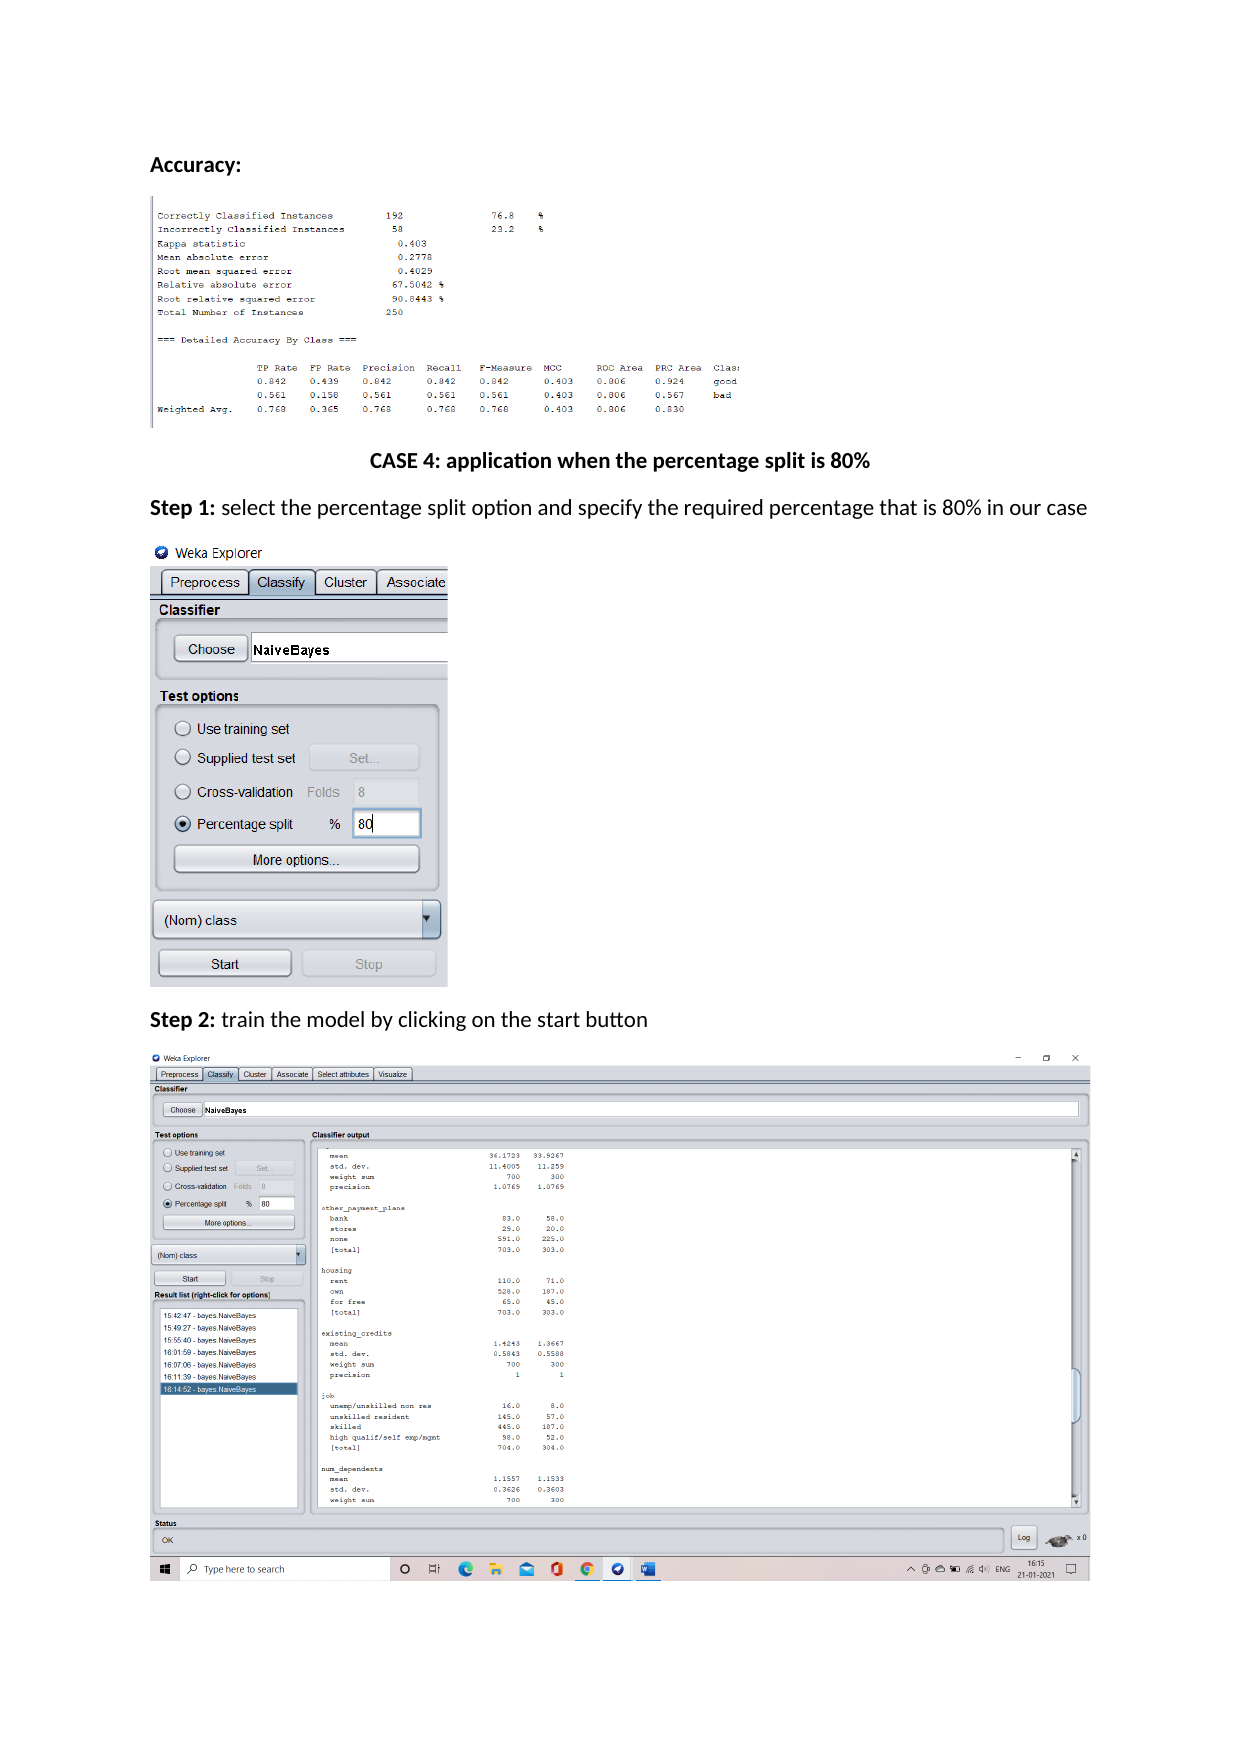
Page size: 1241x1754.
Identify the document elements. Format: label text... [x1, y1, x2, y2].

text CASE 4: application when the percentage split is 80% [150, 446, 1090, 474]
picture [150, 196, 739, 428]
text Step 2: train the model by clicking on the start button [150, 1005, 1090, 1033]
text Step 1: select the percentage split option and specify the required percentage that is 80% in our case [150, 493, 1090, 521]
picture [150, 1051, 1091, 1581]
picture [150, 539, 448, 987]
text Accuracy: [150, 150, 1090, 178]
